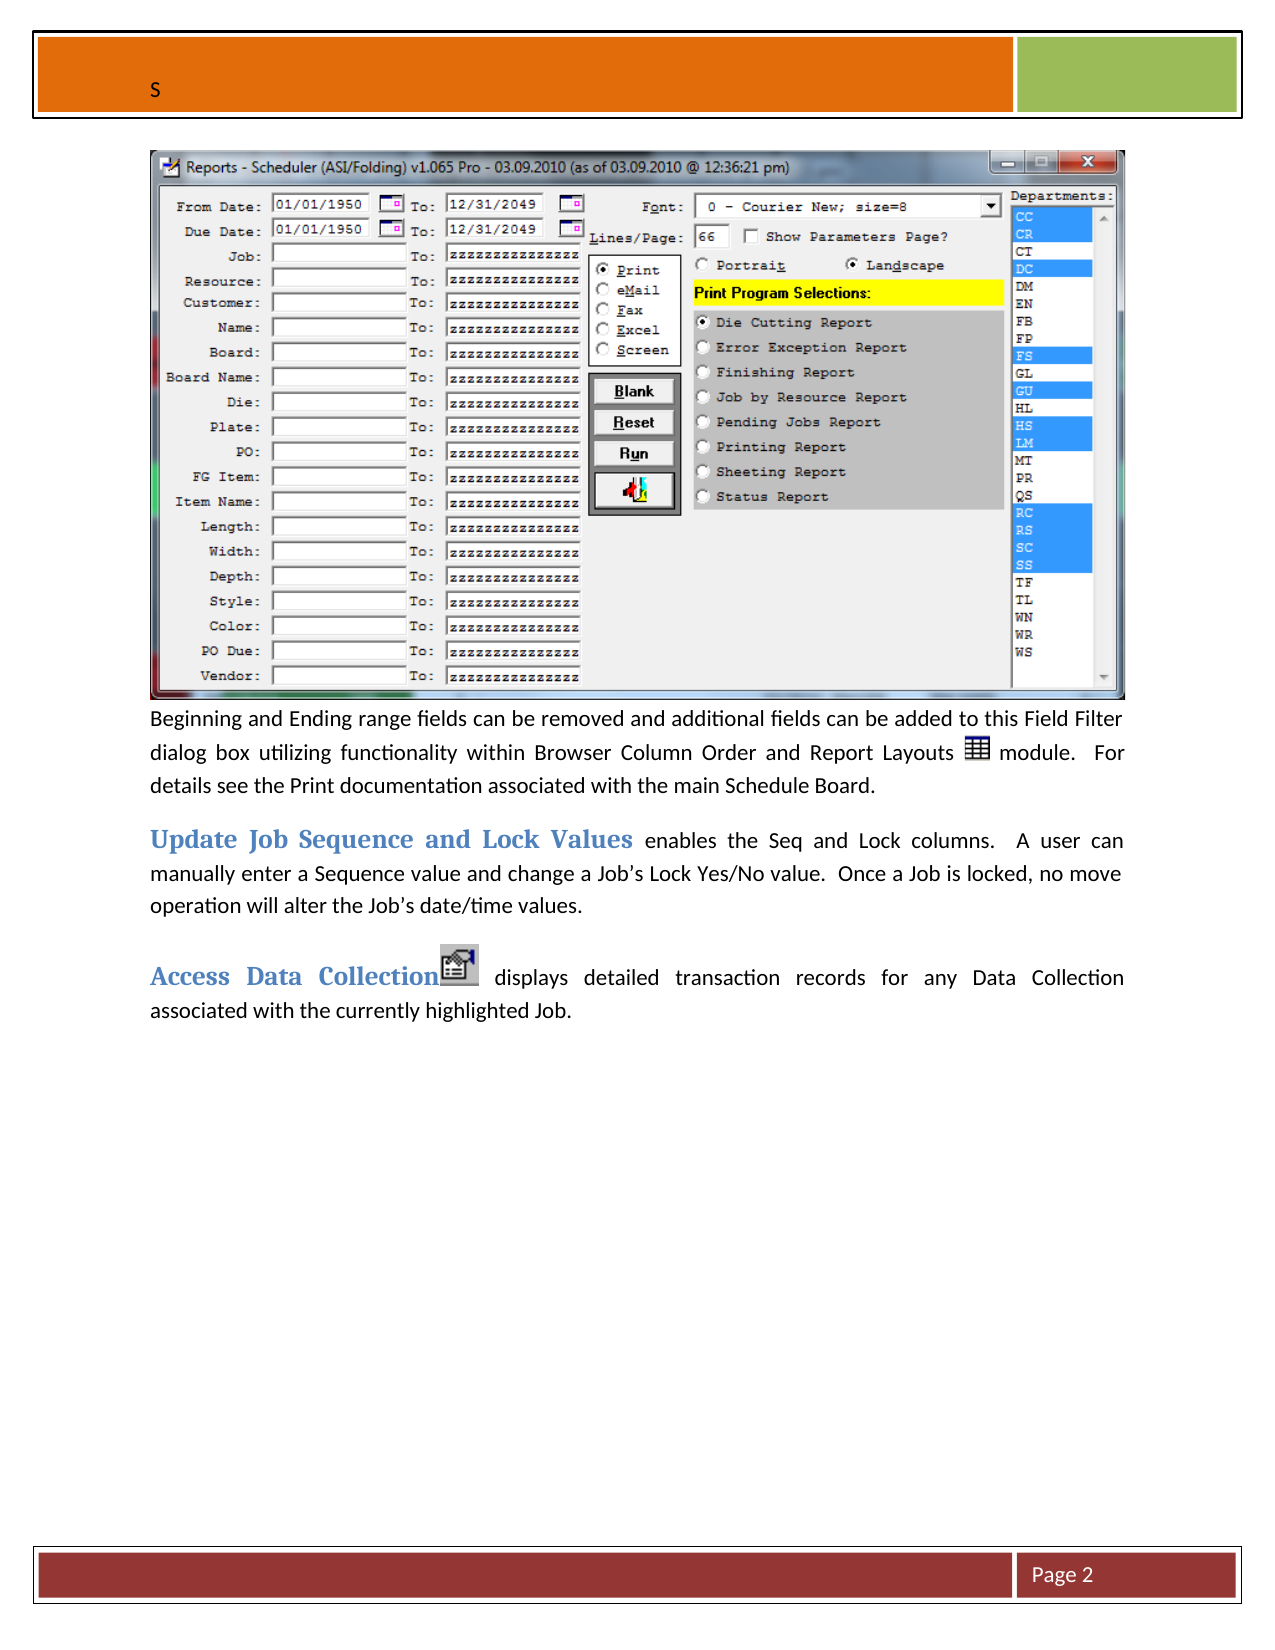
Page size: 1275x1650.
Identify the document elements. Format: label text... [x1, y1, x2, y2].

picture [150, 150, 1125, 700]
text Update Job Sequence and Lock Values enables the Seq and Lock columns. A user can manually enter a Sequence value and change a Job’s Lock Yes/No value. Once a Job is locked, no move operation will alter the Job’s date/time values. [150, 824, 1125, 919]
text Beginning and Ending range fields can be removed and additional fields can be added to this Field Filter dialog box utilizing functionality within Browser Column Order and Report Layouts module. For details see the Print documentation associated with the main Schedule Board. [150, 700, 1125, 799]
text Access Data Collection displays detailed transaction records for any Data Collection associated with the currently highlighted Job. [150, 944, 1125, 1024]
picture [440, 944, 479, 986]
picture [964, 735, 990, 761]
